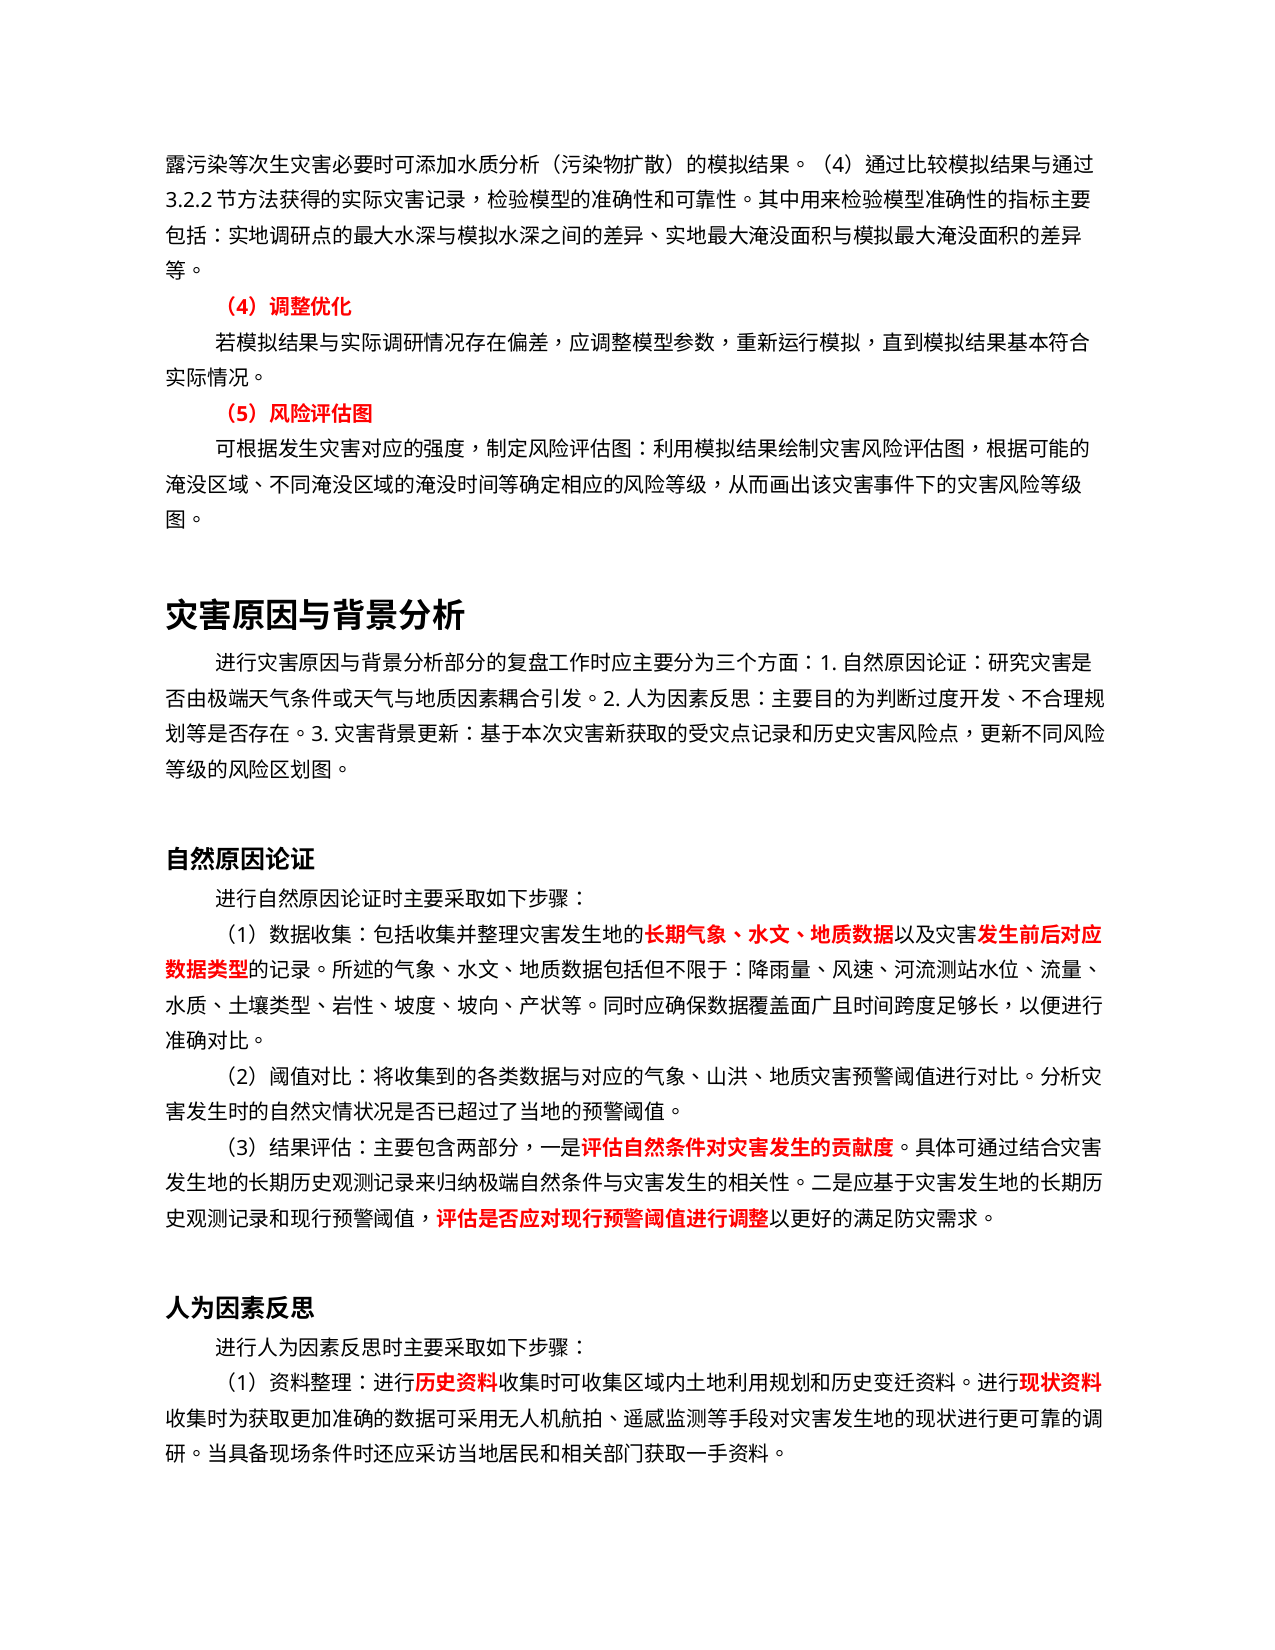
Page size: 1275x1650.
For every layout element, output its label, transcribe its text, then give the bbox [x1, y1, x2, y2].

text （5）风险评估图 [165, 399, 1110, 427]
text 若模拟结果与实际调研情况存在偏差，应调整模型参数，重新运行模拟，直到模拟结果基本符合实际情况。 [165, 328, 1110, 392]
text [165, 150, 1110, 285]
text （4）调整优化 [165, 292, 1110, 321]
text 人为因素反思 [165, 1290, 1110, 1324]
text 进行人为因素反思时主要采取如下步骤： [165, 1333, 1110, 1361]
text （3）结果评估：主要包含两部分，一是评估自然条件对灾害发生的贡献度。具体可通过结合灾害发生地的长期历史观测记录来归纳极端自然条件与灾害发生的相关性。二是应基于灾害发生地的长期历史观测记录和现行预警阈值，评估是否应对现行预警阈值进行调整以更好的满足防灾需求。 [165, 1133, 1110, 1232]
text 自然原因论证 [165, 842, 1110, 876]
text 进行灾害原因与背景分析部分的复盘工作时应主要分为三个方面：1. 自然原因论证：研究灾害是否由极端天气条件或天气与地质因素耦合引发。2. 人为因素反思：主要目的为判断过度开发、不合理规划等是否存在。3. 灾害背景更新：基于本次灾害新获取的受灾点记录和历史灾害风险点，更新不同风险等级的风险区划图。 [165, 648, 1110, 783]
text （1）数据收集：包括收集并整理灾害发生地的长期气象、水文、地质数据以及灾害发生前后对应数据类型的记录。所述的气象、水文、地质数据包括但不限于：降雨量、风速、河流测站水位、流量、水质、土壤类型、岩性、坡度、坡向、产状等。同时应确保数据覆盖面广且时间跨度足够长，以便进行准确对比。 [165, 920, 1110, 1055]
text 可根据发生灾害对应的强度，制定风险评估图：利用模拟结果绘制灾害风险评估图，根据可能的淹没区域、不同淹没区域的淹没时间等确定相应的风险等级，从而画出该灾害事件下的灾害风险等级图。 [165, 434, 1110, 534]
text 灾害原因与背景分析 [165, 592, 1110, 637]
text （1）资料整理：进行历史资料收集时可收集区域内土地利用规划和历史变迁资料。进行现状资料收集时为获取更加准确的数据可采用无人机航拍、遥感监测等手段对灾害发生地的现状进行更可靠的调研。当具备现场条件时还应采访当地居民和相关部门获取一手资料。 [165, 1368, 1110, 1468]
text 进行自然原因论证时主要采取如下步骤： [165, 884, 1110, 913]
text （2）阈值对比：将收集到的各类数据与对应的气象、山洪、地质灾害预警阈值进行对比。分析灾害发生时的自然灾情状况是否已超过了当地的预警阈值。 [165, 1062, 1110, 1126]
